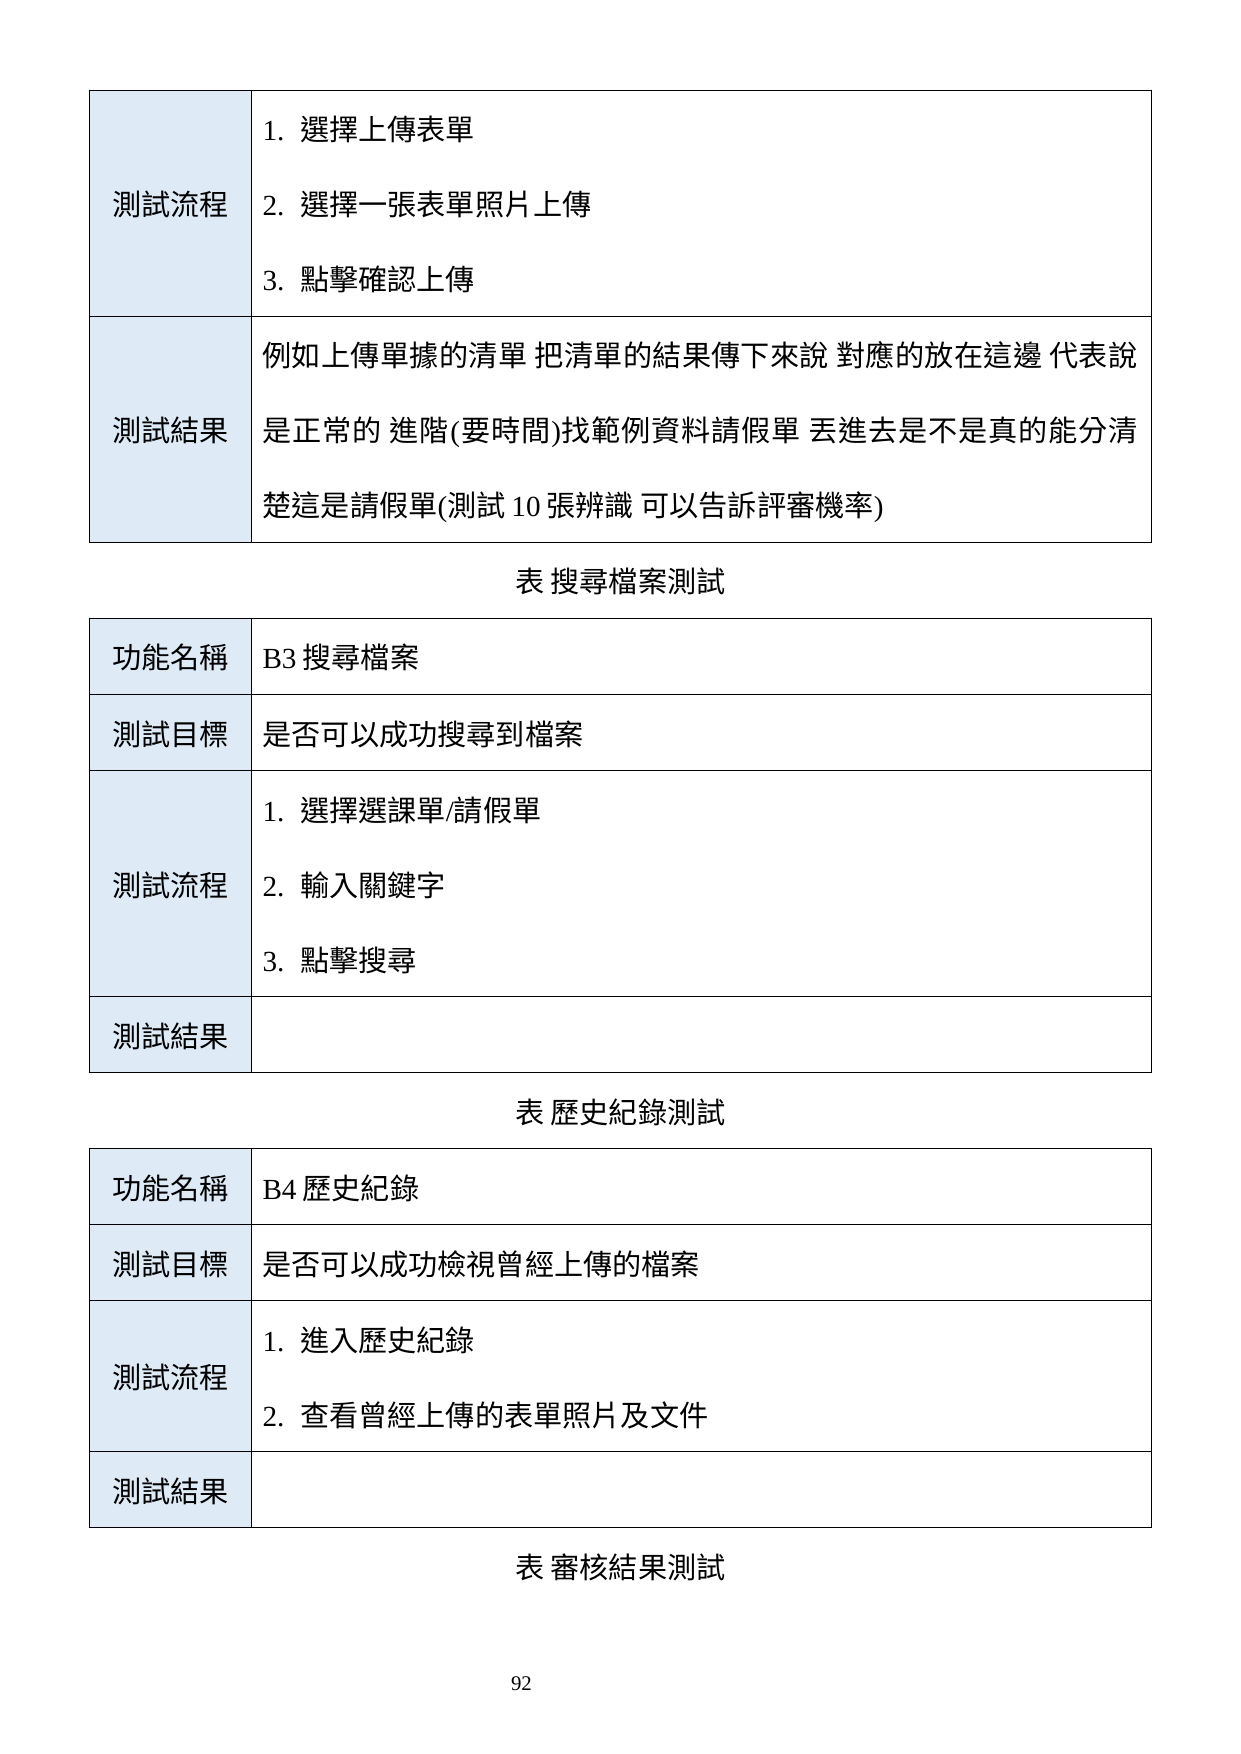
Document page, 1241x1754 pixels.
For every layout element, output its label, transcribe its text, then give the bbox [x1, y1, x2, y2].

text 表 歷史紀錄測試 [89, 1073, 1152, 1148]
text 表 審核結果測試 [89, 1528, 1152, 1603]
table_cell 測試流程 [90, 1301, 251, 1451]
text 表 搜尋檔案測試 [89, 543, 1152, 618]
table_cell 測試結果 [90, 997, 251, 1072]
table_header 功能名稱 [90, 619, 251, 694]
table_cell 例如上傳單據的清單 把清單的結果傳下來說 對應的放在這邊 代表說是正常的 進階(要時間)找範例資料請假單 丟進去是不是真的能分清楚這是請假單(測試10張辨識 可以告訴評審機率) [252, 317, 1151, 542]
table_cell 測試目標 [90, 695, 251, 770]
table_cell 測試流程 [90, 91, 251, 316]
table_header B4歷史紀錄 [252, 1149, 1151, 1224]
table_header 功能名稱 [90, 1149, 251, 1224]
table_cell 測試流程 [90, 771, 251, 996]
table_cell 選擇選課單/請假單 輸入關鍵字 點擊搜尋 [252, 771, 1151, 996]
table_cell 測試目標 [90, 1225, 251, 1300]
table_header B3搜尋檔案 [252, 619, 1151, 694]
table_cell 測試結果 [90, 1452, 251, 1527]
table_cell [252, 997, 1151, 1072]
table_cell 進入歷史紀錄 查看曾經上傳的表單照片及文件 [252, 1301, 1151, 1451]
table_cell 是否可以成功搜尋到檔案 [252, 695, 1151, 770]
table_cell 是否可以成功檢視曾經上傳的檔案 [252, 1225, 1151, 1300]
table_cell 選擇上傳表單 選擇一張表單照片上傳 點擊確認上傳 [252, 91, 1151, 316]
table_cell [252, 1452, 1151, 1527]
table_cell 測試結果 [90, 317, 251, 542]
